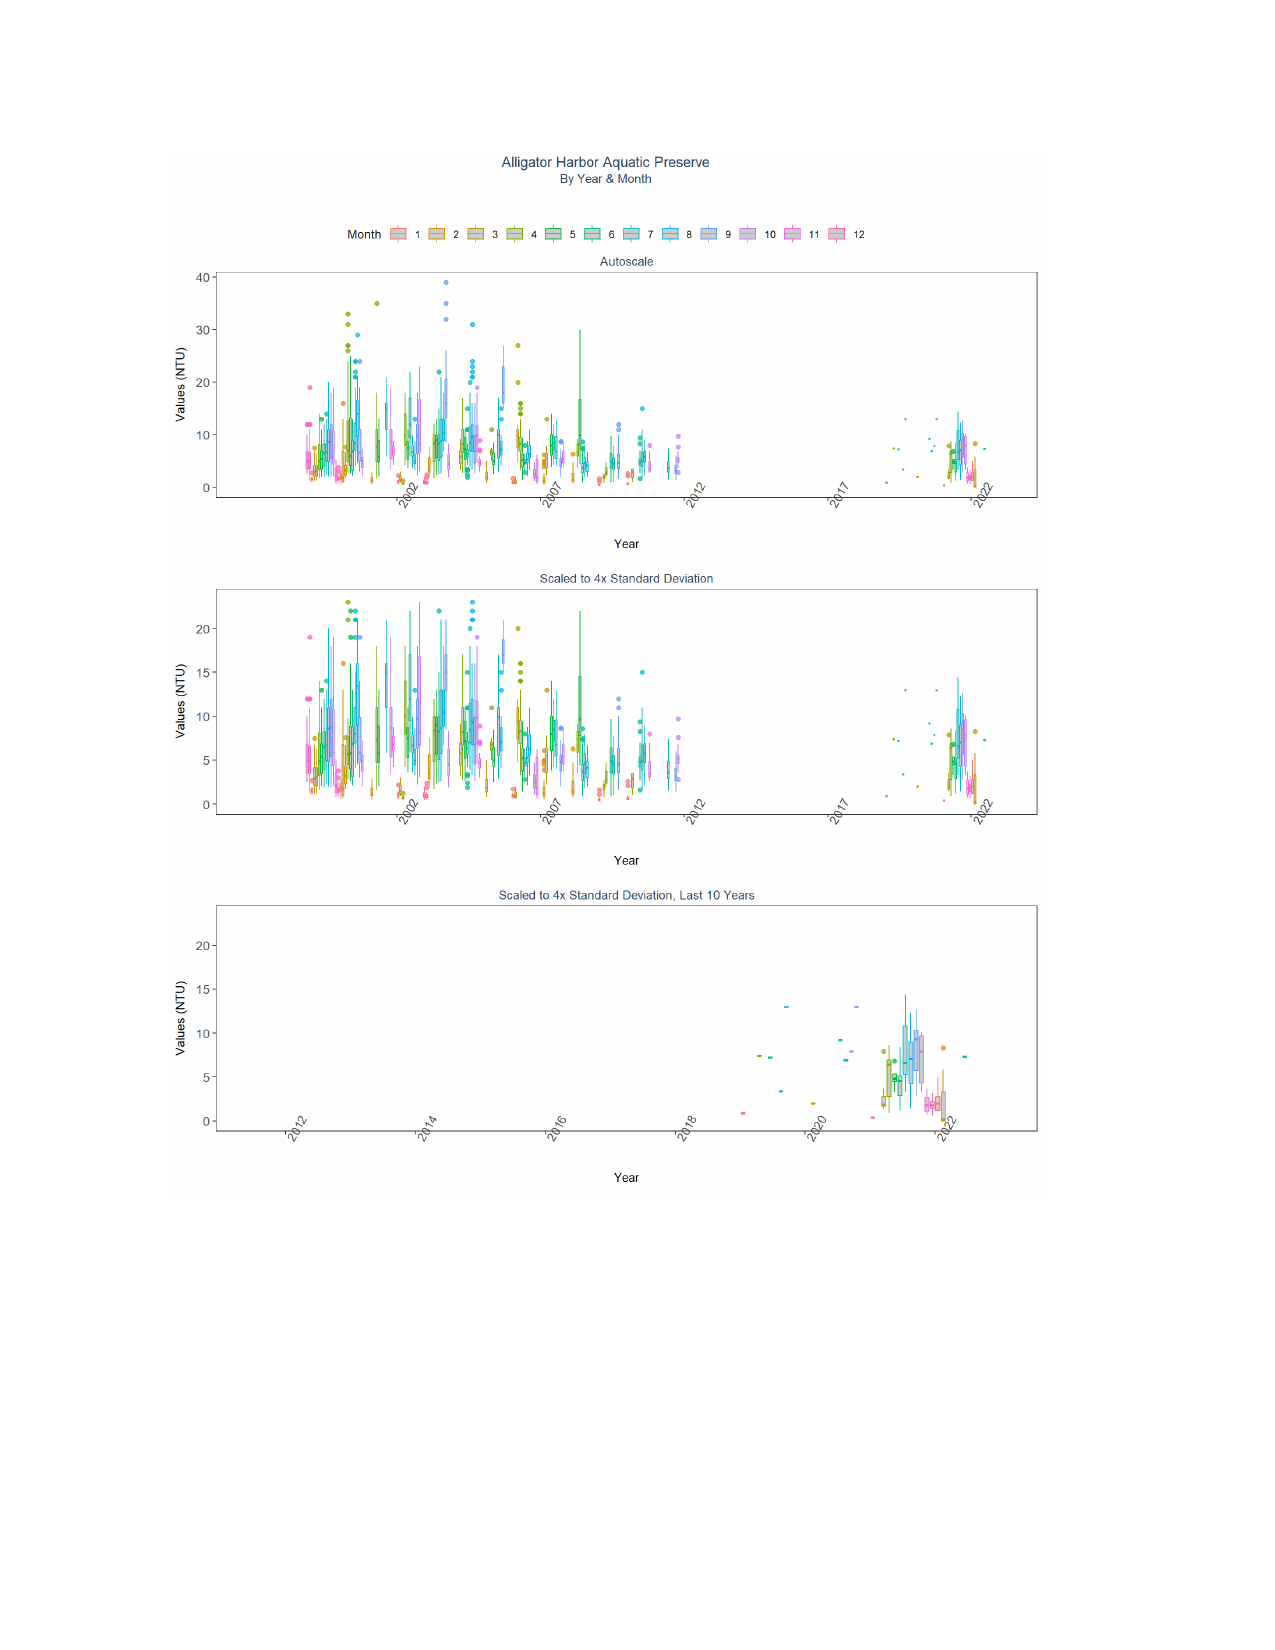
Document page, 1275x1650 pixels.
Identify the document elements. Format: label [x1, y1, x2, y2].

picture [168, 150, 1044, 1200]
